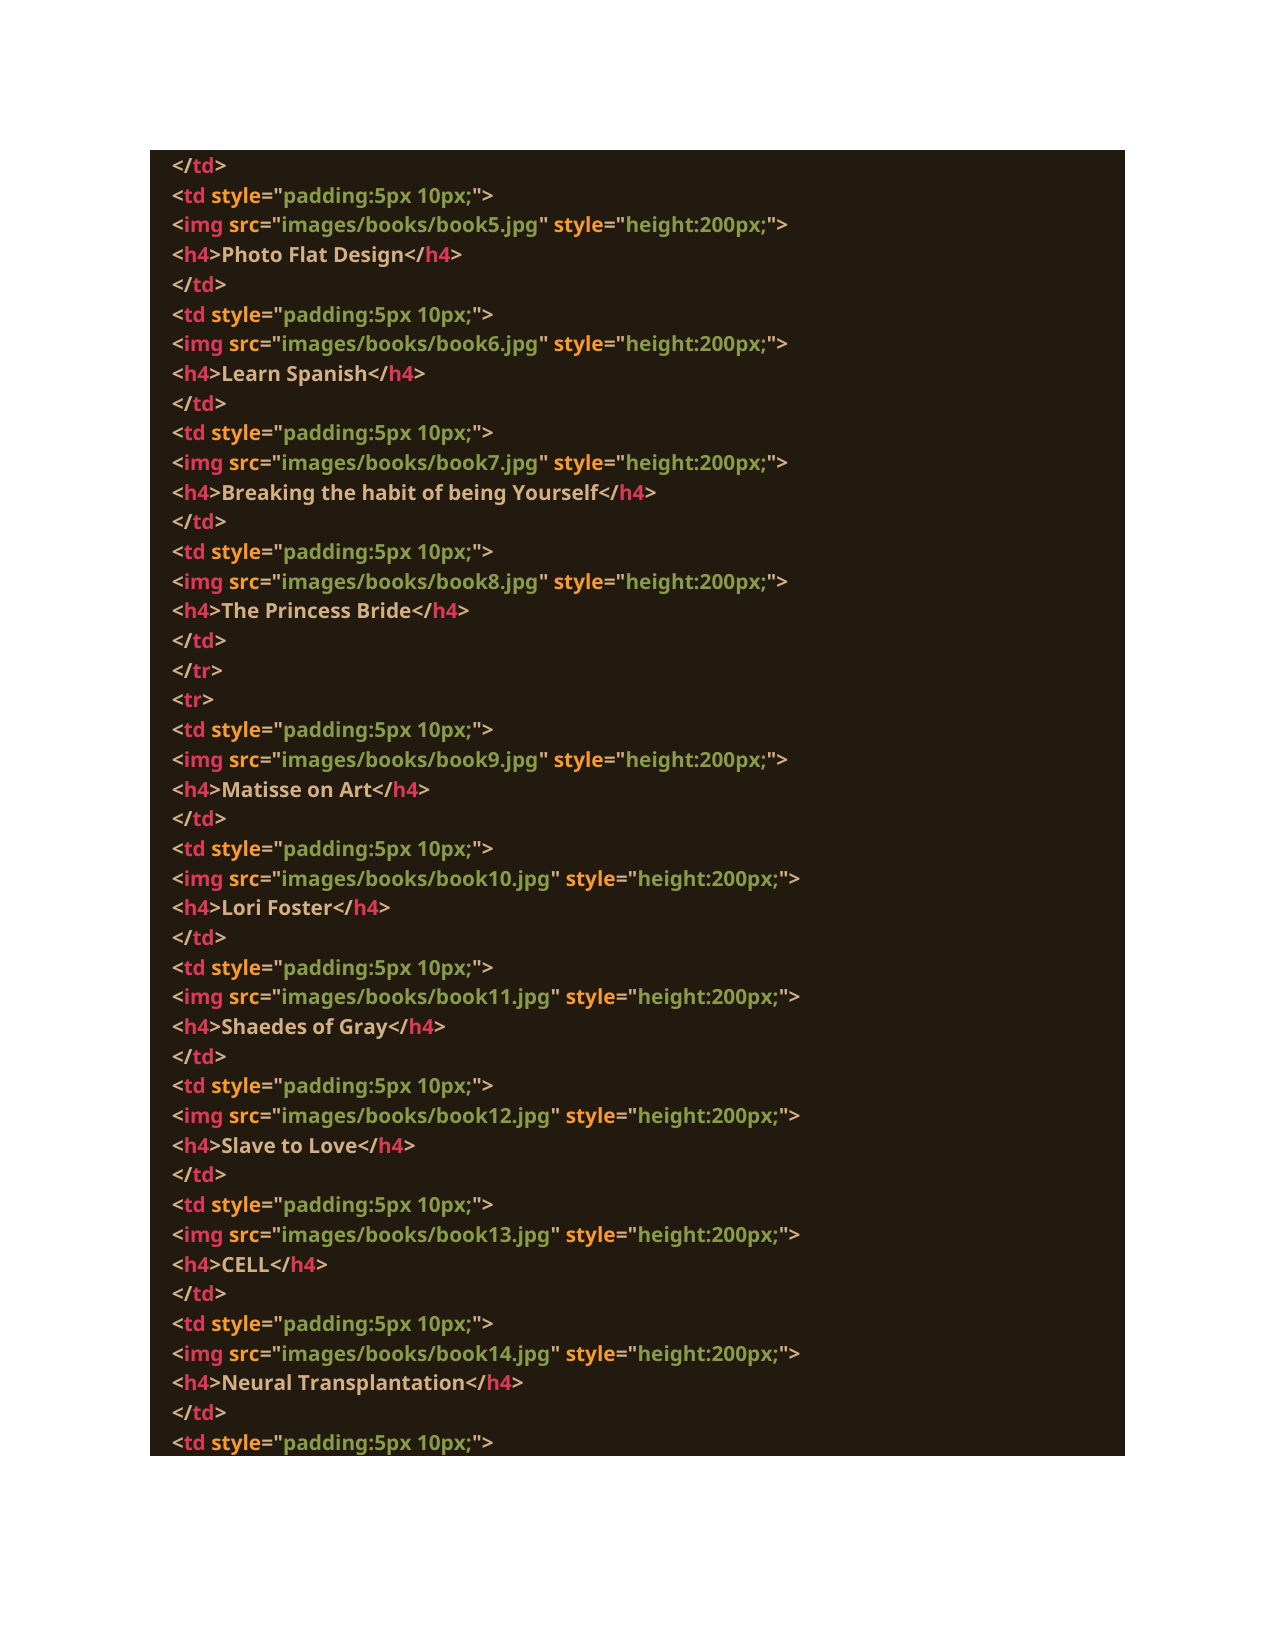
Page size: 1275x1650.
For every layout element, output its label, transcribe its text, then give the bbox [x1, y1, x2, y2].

text <h4>Slave to Love</h4> [150, 1130, 1125, 1159]
text <td style="padding:5px 10px;"> [150, 298, 1125, 328]
text <img src="images/books/book8.jpg" style="height:200px;"> [150, 566, 1125, 595]
text </td> [150, 1159, 1125, 1189]
text </tr> [150, 655, 1125, 684]
text <img src="images/books/book11.jpg" style="height:200px;"> [150, 981, 1125, 1011]
text </td> [150, 269, 1125, 298]
text <td style="padding:5px 10px;"> [150, 1308, 1125, 1337]
text <td style="padding:5px 10px;"> [150, 833, 1125, 862]
text <img src="images/books/book14.jpg" style="height:200px;"> [150, 1337, 1125, 1367]
text </td> [150, 150, 1125, 180]
text <h4>Learn Spanish</h4> [150, 358, 1125, 387]
text </td> [150, 387, 1125, 417]
text <img src="images/books/book5.jpg" style="height:200px;"> [150, 209, 1125, 239]
text <img src="images/books/book7.jpg" style="height:200px;"> [150, 447, 1125, 477]
text <img src="images/books/book9.jpg" style="height:200px;"> [150, 744, 1125, 773]
text <td style="padding:5px 10px;"> [150, 536, 1125, 566]
text <h4>The Princess Bride</h4> [150, 595, 1125, 625]
text </td> [150, 1278, 1125, 1308]
text </td> [150, 803, 1125, 833]
text <td style="padding:5px 10px;"> [150, 952, 1125, 981]
text <img src="images/books/book13.jpg" style="height:200px;"> [150, 1219, 1125, 1248]
text <h4>Breaking the habit of being Yourself</h4> [150, 477, 1125, 506]
text <td style="padding:5px 10px;"> [150, 1070, 1125, 1100]
text </td> [150, 922, 1125, 952]
text </td> [150, 625, 1125, 655]
text <h4>Shaedes of Gray</h4> [150, 1011, 1125, 1041]
text <td style="padding:5px 10px;"> [150, 180, 1125, 209]
text <td style="padding:5px 10px;"> [150, 417, 1125, 447]
text <td style="padding:5px 10px;"> [150, 1189, 1125, 1219]
text <td style="padding:5px 10px;"> [150, 714, 1125, 744]
text <h4>Neural Transplantation</h4> [150, 1367, 1125, 1397]
text <td style="padding:5px 10px;"> [150, 1427, 1125, 1456]
text <img src="images/books/book12.jpg" style="height:200px;"> [150, 1100, 1125, 1130]
text <h4>Photo Flat Design</h4> [150, 239, 1125, 269]
text <img src="images/books/book10.jpg" style="height:200px;"> [150, 862, 1125, 892]
text <h4>Matisse on Art</h4> [150, 773, 1125, 803]
text <h4>Lori Foster</h4> [150, 892, 1125, 922]
text </td> [150, 506, 1125, 536]
text <img src="images/books/book6.jpg" style="height:200px;"> [150, 328, 1125, 358]
text <h4>CELL</h4> [150, 1248, 1125, 1278]
text </td> [150, 1041, 1125, 1070]
text <tr> [150, 684, 1125, 714]
text </td> [150, 1397, 1125, 1427]
